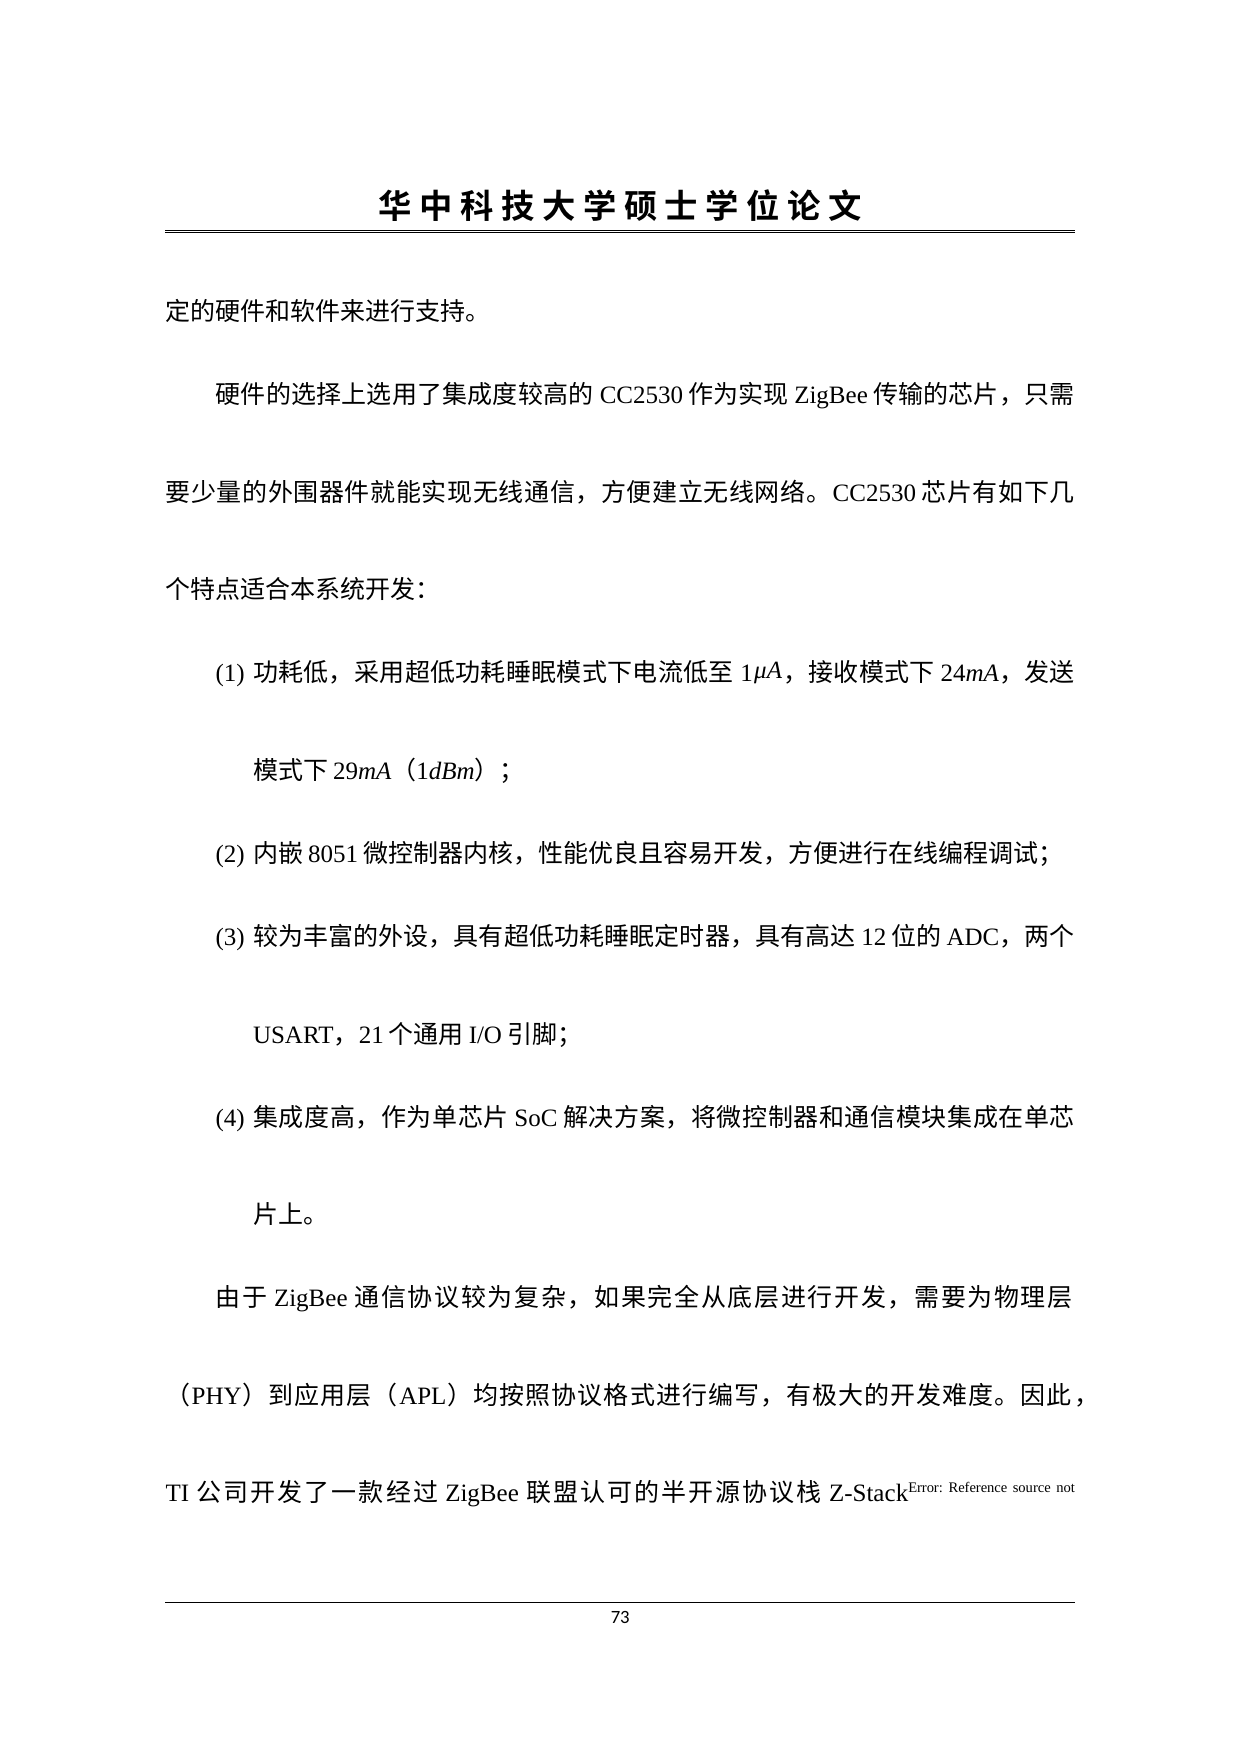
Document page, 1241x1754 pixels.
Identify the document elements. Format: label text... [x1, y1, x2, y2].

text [165, 277, 1075, 342]
list 较为丰富的外设，具有超低功耗睡眠定时器，具有高达12位的ADC，两个USART，21个通用I/O引脚； [215, 902, 1075, 1065]
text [165, 1263, 1075, 1523]
list 内嵌8051微控制器内核，性能优良且容易开发，方便进行在线编程调试； [215, 819, 1075, 884]
list 功耗低，采用超低功耗睡眠模式下电流低至1，接收模式下24mA，发送模式下29mA（1dBm）； [215, 638, 1075, 801]
text 硬件的选择上选用了集成度较高的CC2530作为实现ZigBee传输的芯片，只需要少量的外围器件就能实现无线通信，方便建立无线网络。CC2530芯片有如下几个特点适合本系统开发： [165, 360, 1075, 620]
list 集成度高，作为单芯片SoC解决方案，将微控制器和通信模块集成在单芯片上。 [215, 1083, 1075, 1245]
